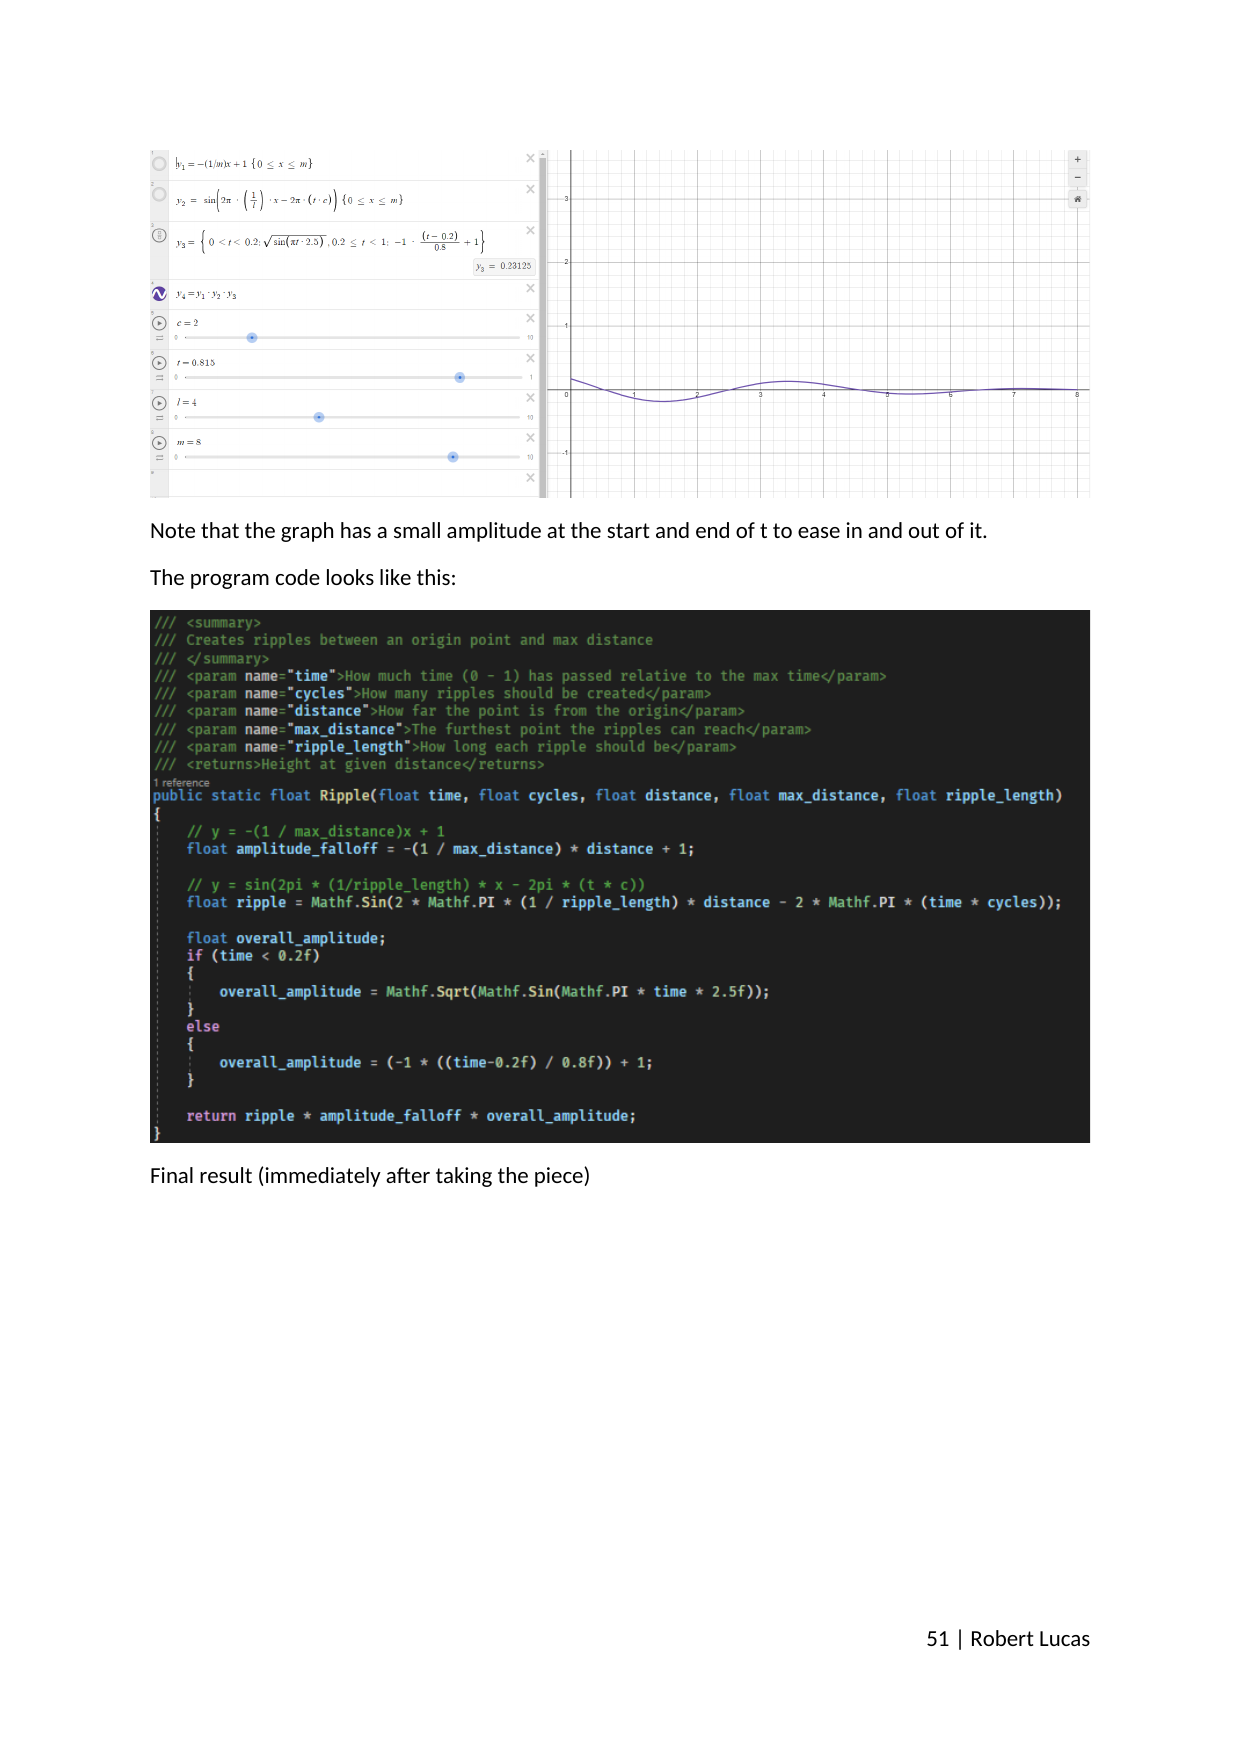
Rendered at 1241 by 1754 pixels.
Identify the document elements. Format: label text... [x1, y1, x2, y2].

text The program code looks like this: [150, 563, 1090, 591]
text Note that the graph has a small amplitude at the start and end of t to ease in and out of it. [150, 516, 1090, 544]
picture [150, 610, 1091, 1143]
text Final result (immediately after taking the piece) [150, 1161, 1090, 1189]
picture [150, 150, 1091, 498]
